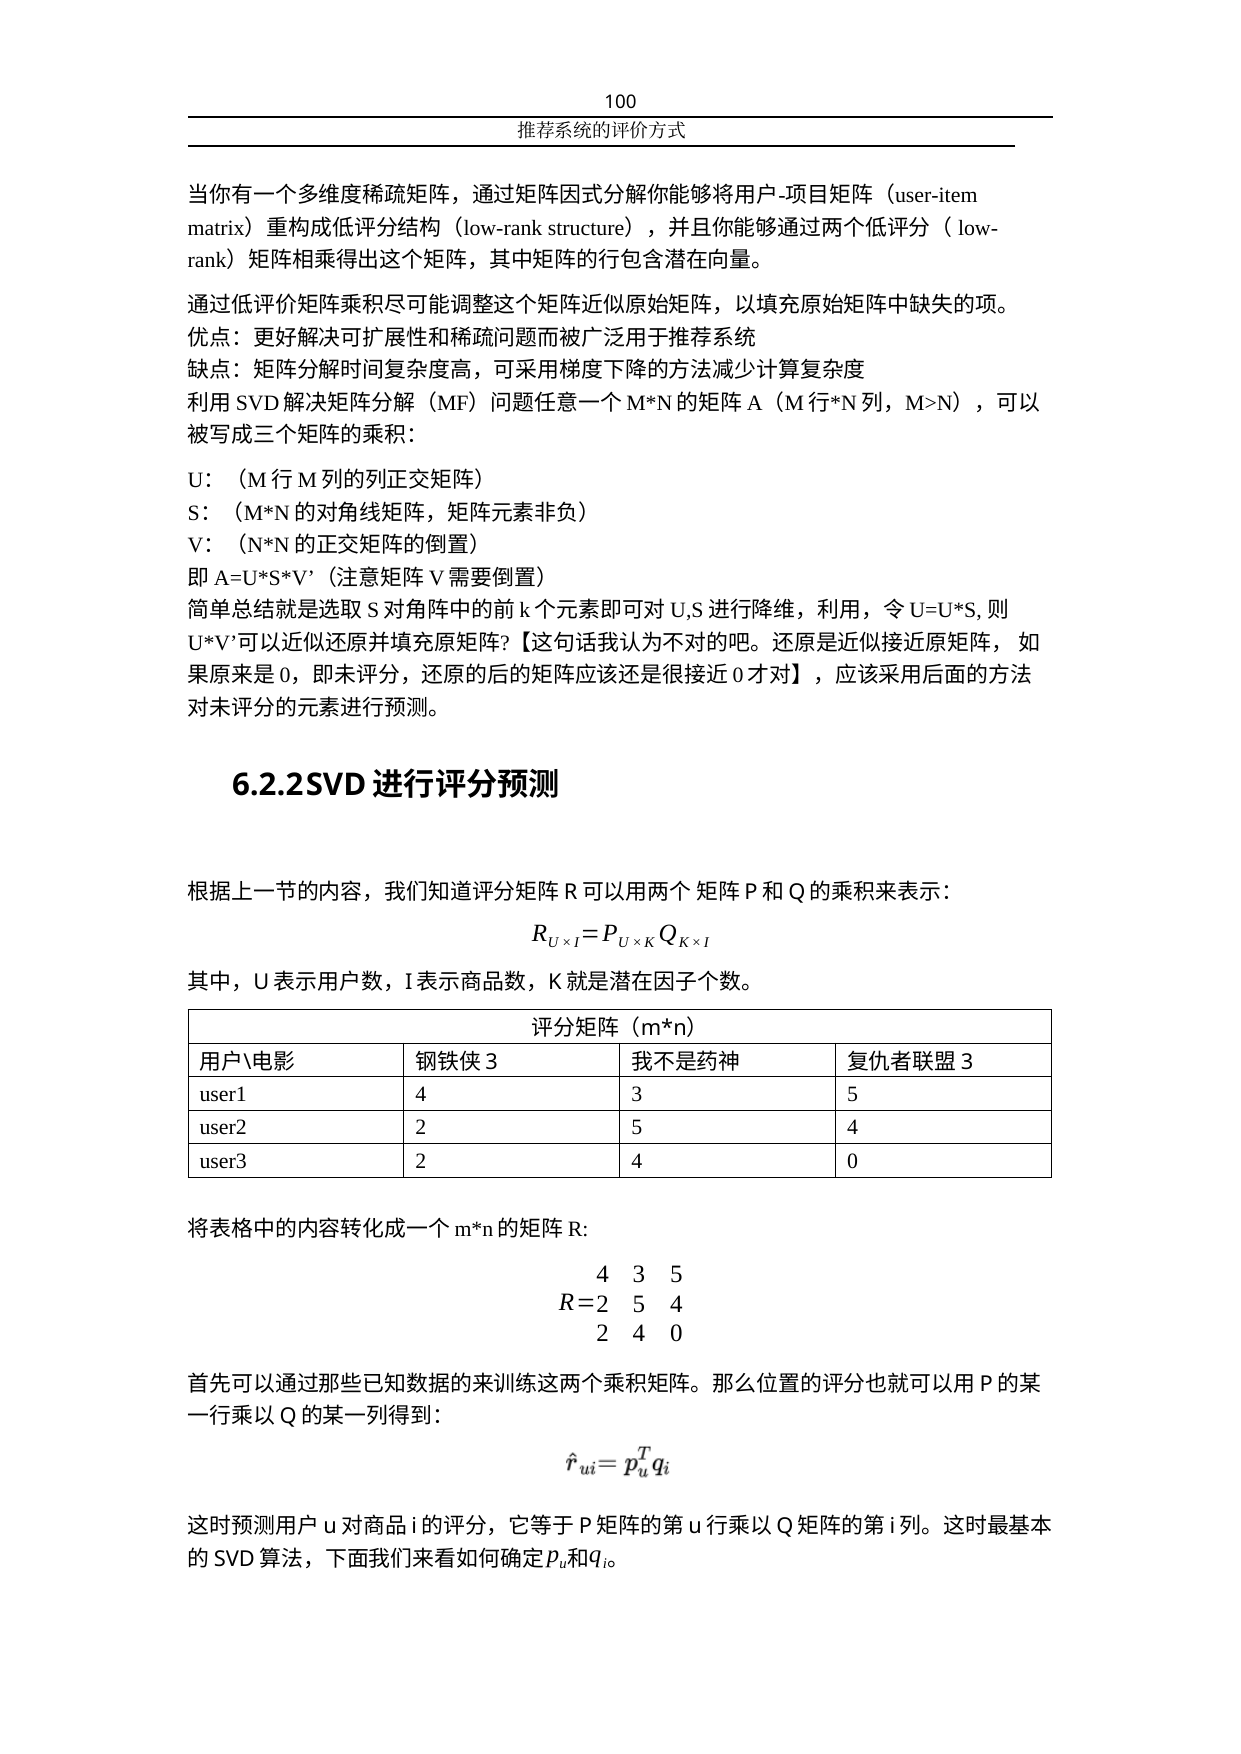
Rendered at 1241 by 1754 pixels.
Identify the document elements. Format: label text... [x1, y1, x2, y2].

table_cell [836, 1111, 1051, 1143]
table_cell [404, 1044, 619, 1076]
text 根据上一节的内容，我们知道评分矩阵R可以用两个 矩阵P和Q的乘积来表示： [187, 874, 1053, 907]
text 缺点：矩阵分解时间复杂度高，可采用梯度下降的方法减少计算复杂度 [187, 352, 1053, 384]
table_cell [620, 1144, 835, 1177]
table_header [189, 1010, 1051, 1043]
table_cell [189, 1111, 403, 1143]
subtitle SVD进行评分预测 [232, 749, 1053, 814]
list 即A=U*S*V’（注意矩阵V需要倒置） [187, 559, 1053, 592]
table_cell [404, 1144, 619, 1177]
list V：（N*N的正交矩阵的倒置） [187, 527, 1053, 559]
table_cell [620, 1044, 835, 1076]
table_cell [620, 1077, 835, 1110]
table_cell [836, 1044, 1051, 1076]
text 首先可以通过那些已知数据的来训练这两个乘积矩阵。那么位置的评分也就可以用P的某一行乘以Q的某一列得到： [187, 1365, 1053, 1430]
picture [566, 1442, 675, 1481]
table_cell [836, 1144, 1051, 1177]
text 当你有一个多维度稀疏矩阵，通过矩阵因式分解你能够将用户-项目矩阵（user-item matrix）重构成低评分结构（low-rank structure），并且你能够通过两个低评分（ low-rank）矩阵相乘得出这个矩阵，其中矩阵的行包含潜在向量。 [187, 177, 1053, 274]
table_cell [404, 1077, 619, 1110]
text 将表格中的内容转化成一个m*n的矩阵R: [187, 1210, 1053, 1243]
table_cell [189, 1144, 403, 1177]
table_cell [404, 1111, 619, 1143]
list U：（M行M列的列正交矩阵） [187, 462, 1053, 494]
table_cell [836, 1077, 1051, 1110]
list S：（M*N的对角线矩阵，矩阵元素非负） [187, 494, 1053, 527]
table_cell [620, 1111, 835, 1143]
text 其中，U表示用户数，I表示商品数，K就是潜在因子个数。 [187, 964, 1053, 997]
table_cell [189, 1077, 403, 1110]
text 优点：更好解决可扩展性和稀疏问题而被广泛用于推荐系统 [187, 319, 1053, 352]
text 这时预测用户u对商品i的评分，它等于P矩阵的第u行乘以Q矩阵的第i列。这时最基本的SVD算法，下面我们来看如何确定和。 [187, 1508, 1053, 1573]
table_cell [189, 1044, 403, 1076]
text 利用SVD解决矩阵分解（MF）问题任意一个M*N的矩阵A（M行*N列，M>N），可以被写成三个矩阵的乘积： [187, 384, 1053, 449]
text 简单总结就是选取S对角阵中的前k个元素即可对U,S进行降维，利用，令U=U*S, 则U*V’可以近似还原并填充原矩阵?【这句话我认为不对的吧。还原是近似接近原矩阵， 如果原来是0，即未评分，还原的后的矩阵应该还是很接近0才对】，应该采用后面的方法对未评分的元素进行预测。 [187, 592, 1053, 722]
text 通过低评价矩阵乘积尽可能调整这个矩阵近似原始矩阵，以填充原始矩阵中缺失的项。 [187, 287, 1053, 319]
